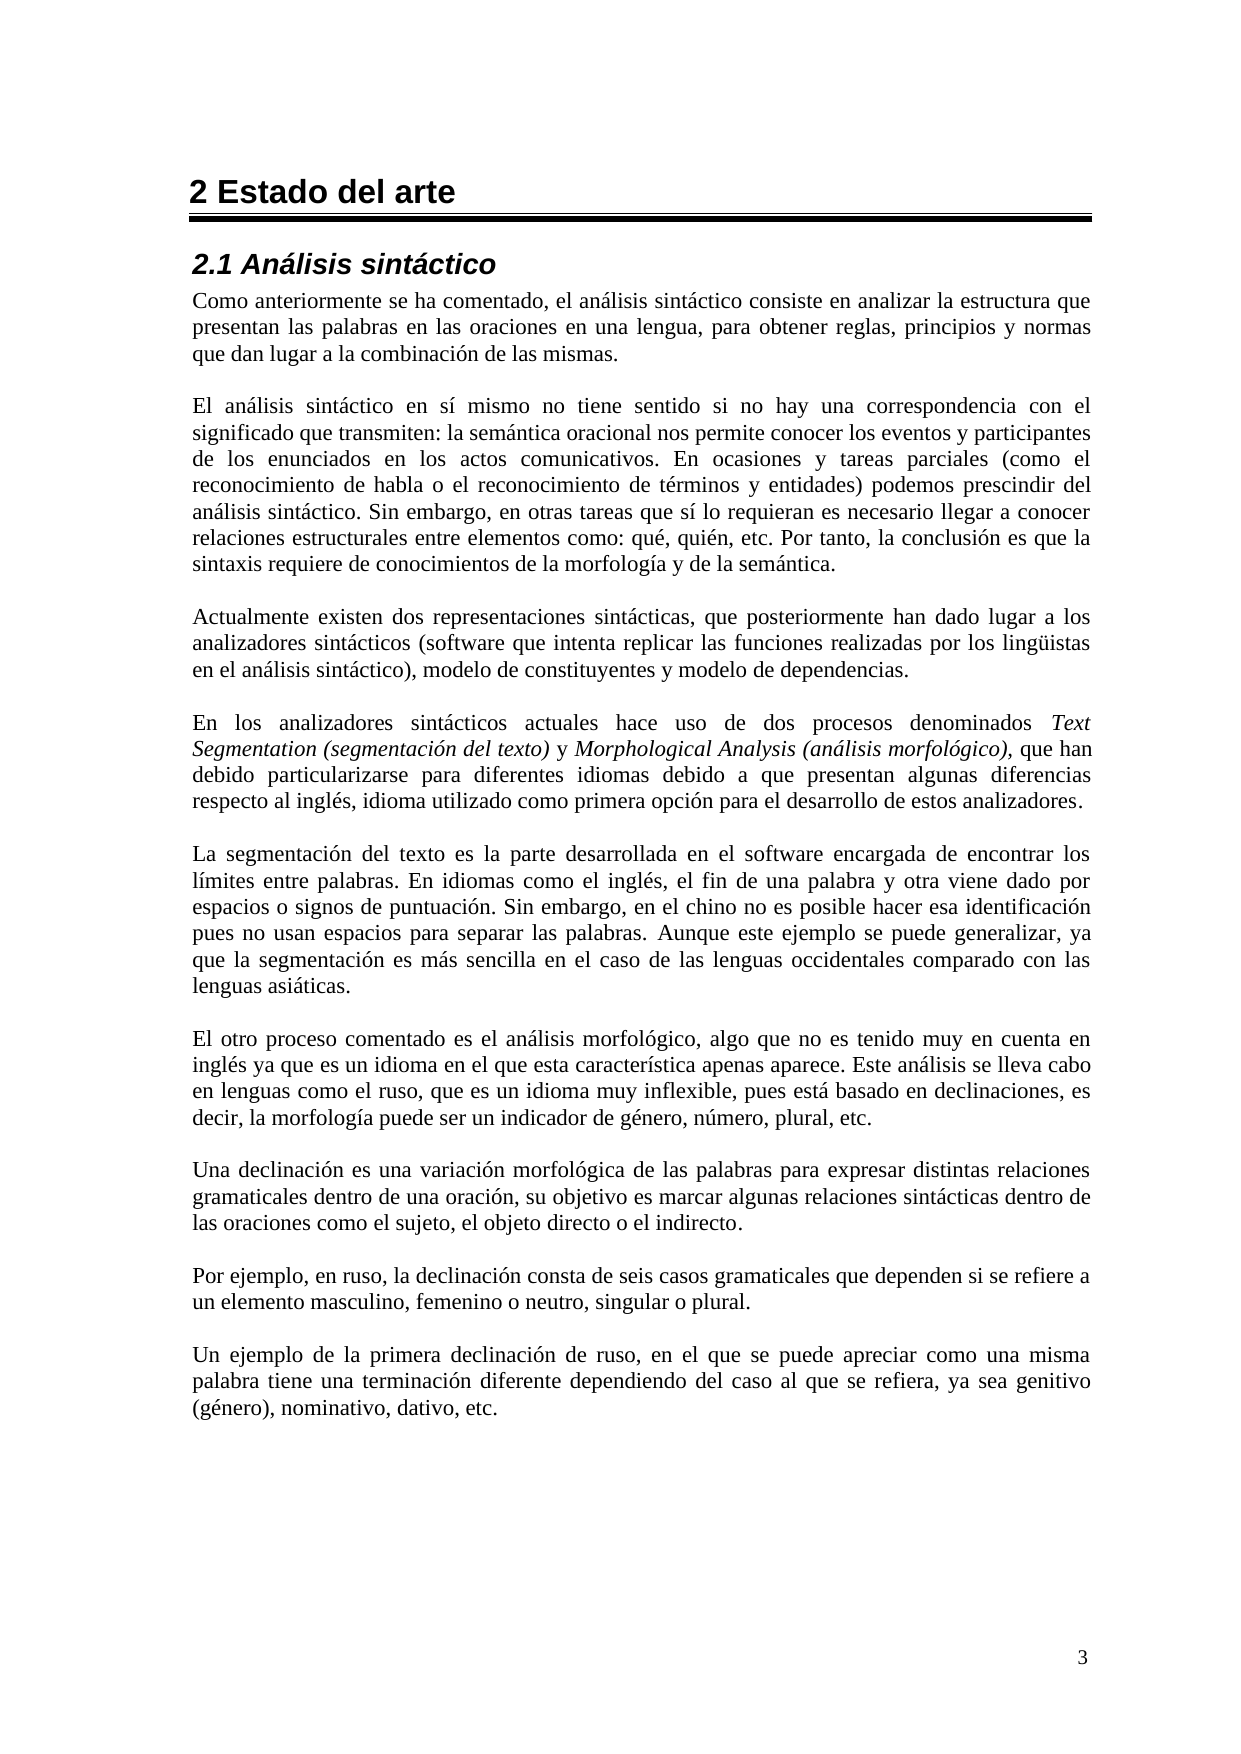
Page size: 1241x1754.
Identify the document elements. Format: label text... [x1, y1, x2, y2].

text Una declinación es una variación morfológica de las palabras para expresar distintas relaciones gramaticales dentro de una oración, su objetivo es marcar algunas relaciones sintácticas dentro de las oraciones como el sujeto, el objeto directo o el indirecto. [192, 1157, 1092, 1236]
subtitle Análisis sintáctico [192, 247, 1092, 281]
text Como anteriormente se ha comentado, el análisis sintáctico consiste en analizar la estructura que presentan las palabras en las oraciones en una lengua, para obtener reglas, principios y normas que dan lugar a la combinación de las mismas. [192, 287, 1092, 366]
subtitle Estado del arte [189, 172, 1092, 213]
text En los analizadores sintácticos actuales hace uso de dos procesos denominados Text Segmentation (segmentación del texto) y Morphological Analysis (análisis morfológico), que han debido particularizarse para diferentes idiomas debido a que presentan algunas diferencias respecto al inglés, idioma utilizado como primera opción para el desarrollo de estos analizadores. [192, 708, 1092, 814]
text Actualmente existen dos representaciones sintácticas, que posteriormente han dado lugar a los analizadores sintácticos (software que intenta replicar las funciones realizadas por los lingüistas en el análisis sintáctico), modelo de constituyentes y modelo de dependencias. [192, 603, 1092, 682]
text Por ejemplo, en ruso, la declinación consta de seis casos gramaticales que dependen si se refiere a un elemento masculino, femenino o neutro, singular o plural. [192, 1262, 1092, 1315]
text El análisis sintáctico en sí mismo no tiene sentido si no hay una correspondencia con el significado que transmiten: la semántica oracional nos permite conocer los eventos y participantes de los enunciados en los actos comunicativos. En ocasiones y tareas parciales (como el reconocimiento de habla o el reconocimiento de términos y entidades) podemos prescindir del análisis sintáctico. Sin embargo, en otras tareas que sí lo requieran es necesario llegar a conocer relaciones estructurales entre elementos como: qué, quién, etc. Por tanto, la conclusión es que la sintaxis requiere de conocimientos de la morfología y de la semántica. [192, 392, 1092, 577]
text El otro proceso comentado es el análisis morfológico, algo que no es tenido muy en cuenta en inglés ya que es un idioma en el que esta característica apenas aparece. Este se lleva cabo en lenguas como el ruso, es un idioma muy inflexible, pues está basado en declinaciones, la morfología puede ser un indicador de género, número, plural, etc. [192, 1025, 1092, 1130]
text Un ejemplo de la primera declinación de ruso, en el que se puede apreciar como una misma palabra tiene una terminación diferente dependiendo del caso al que se refiera, ya sea genitivo (género), nominativo, dativo, etc. [192, 1341, 1092, 1420]
text La segmentación del texto es la parte desarrollada en el software encargada de encontrar los límites entre palabras. En idiomas como el inglés, el fin de una palabra y otra viene dado por espacios o signos de puntuación. Sin embargo, en el chino no es posible hacer esa identificación pues no usan espacios para separar las palabras. Aunque este ejemplo se puede generalizar, ya que más sencill lenguas occidentales con las lenguas asiáticas [192, 840, 1092, 998]
